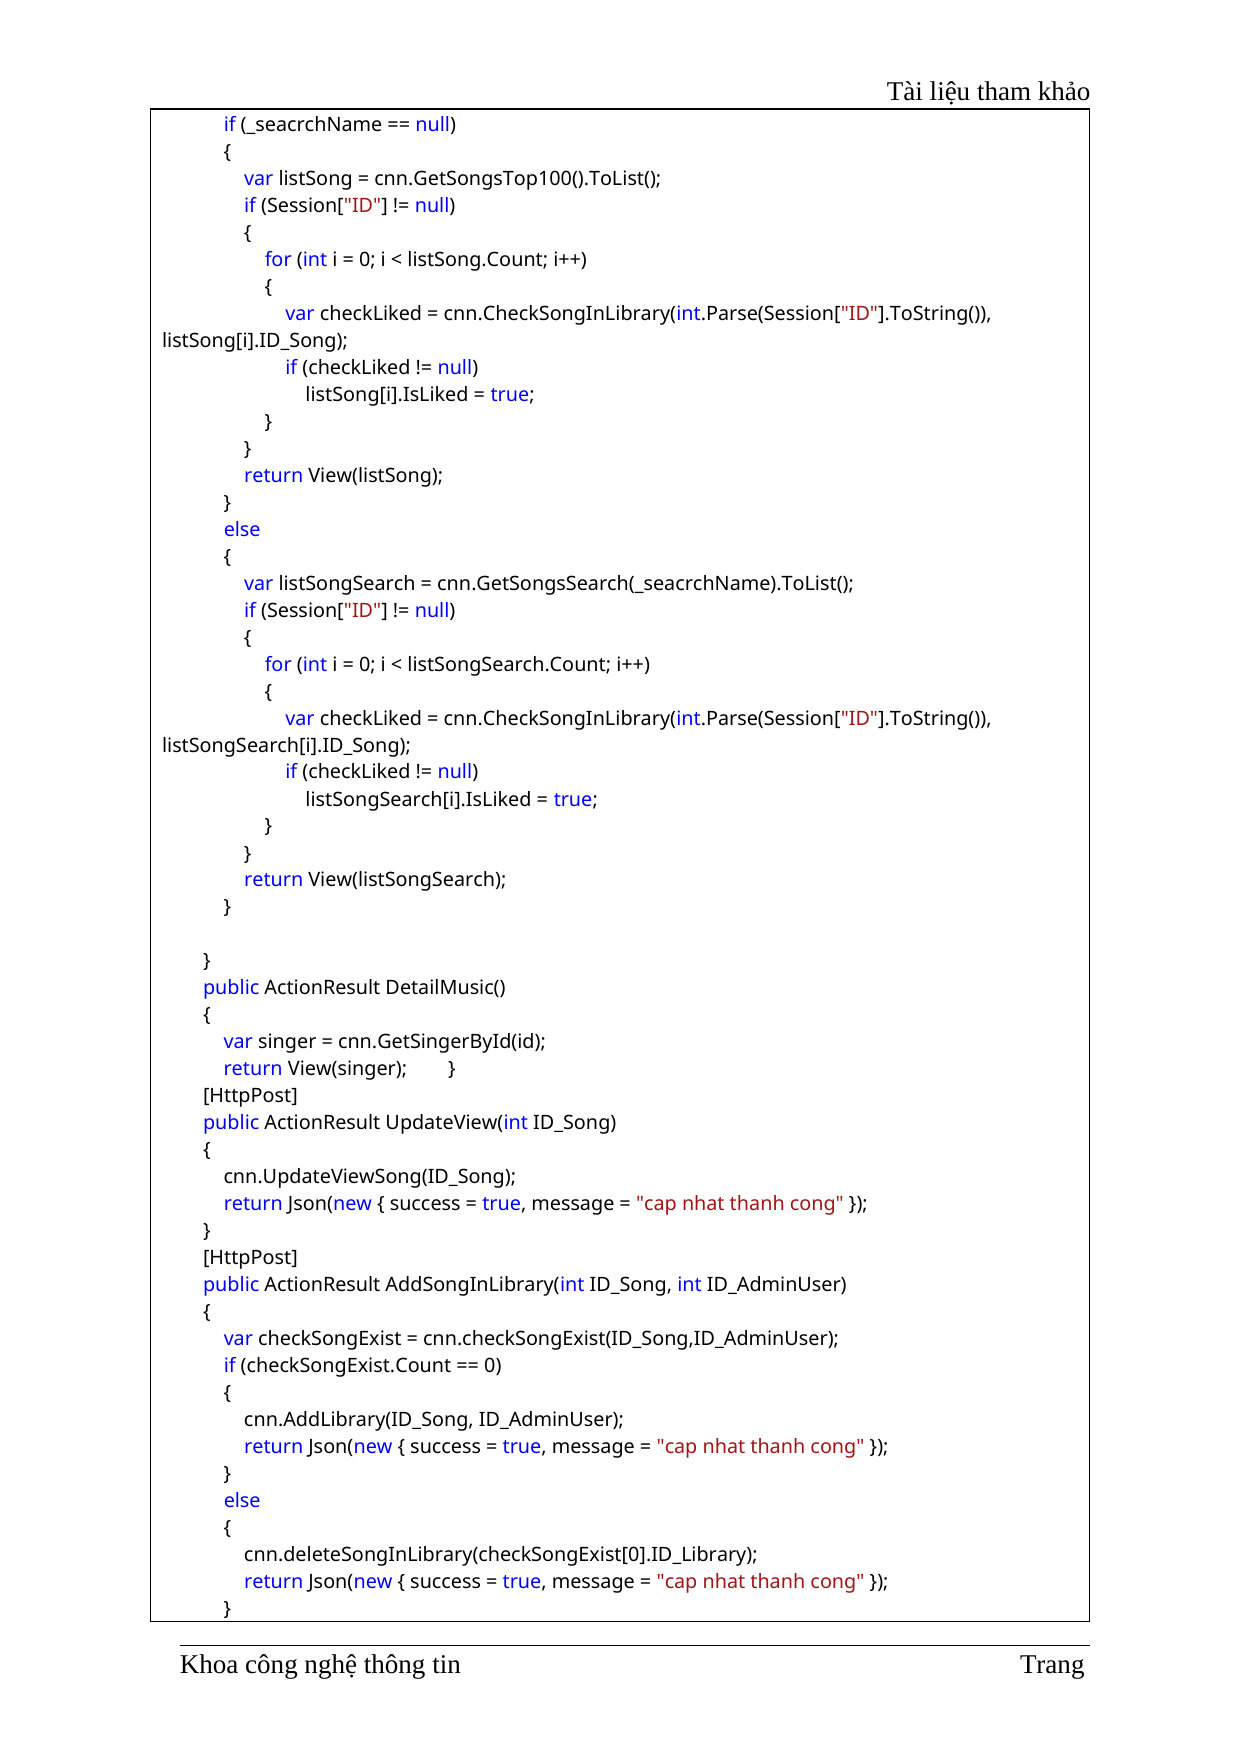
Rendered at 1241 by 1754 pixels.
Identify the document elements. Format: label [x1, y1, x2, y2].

table_header [151, 110, 1089, 1621]
